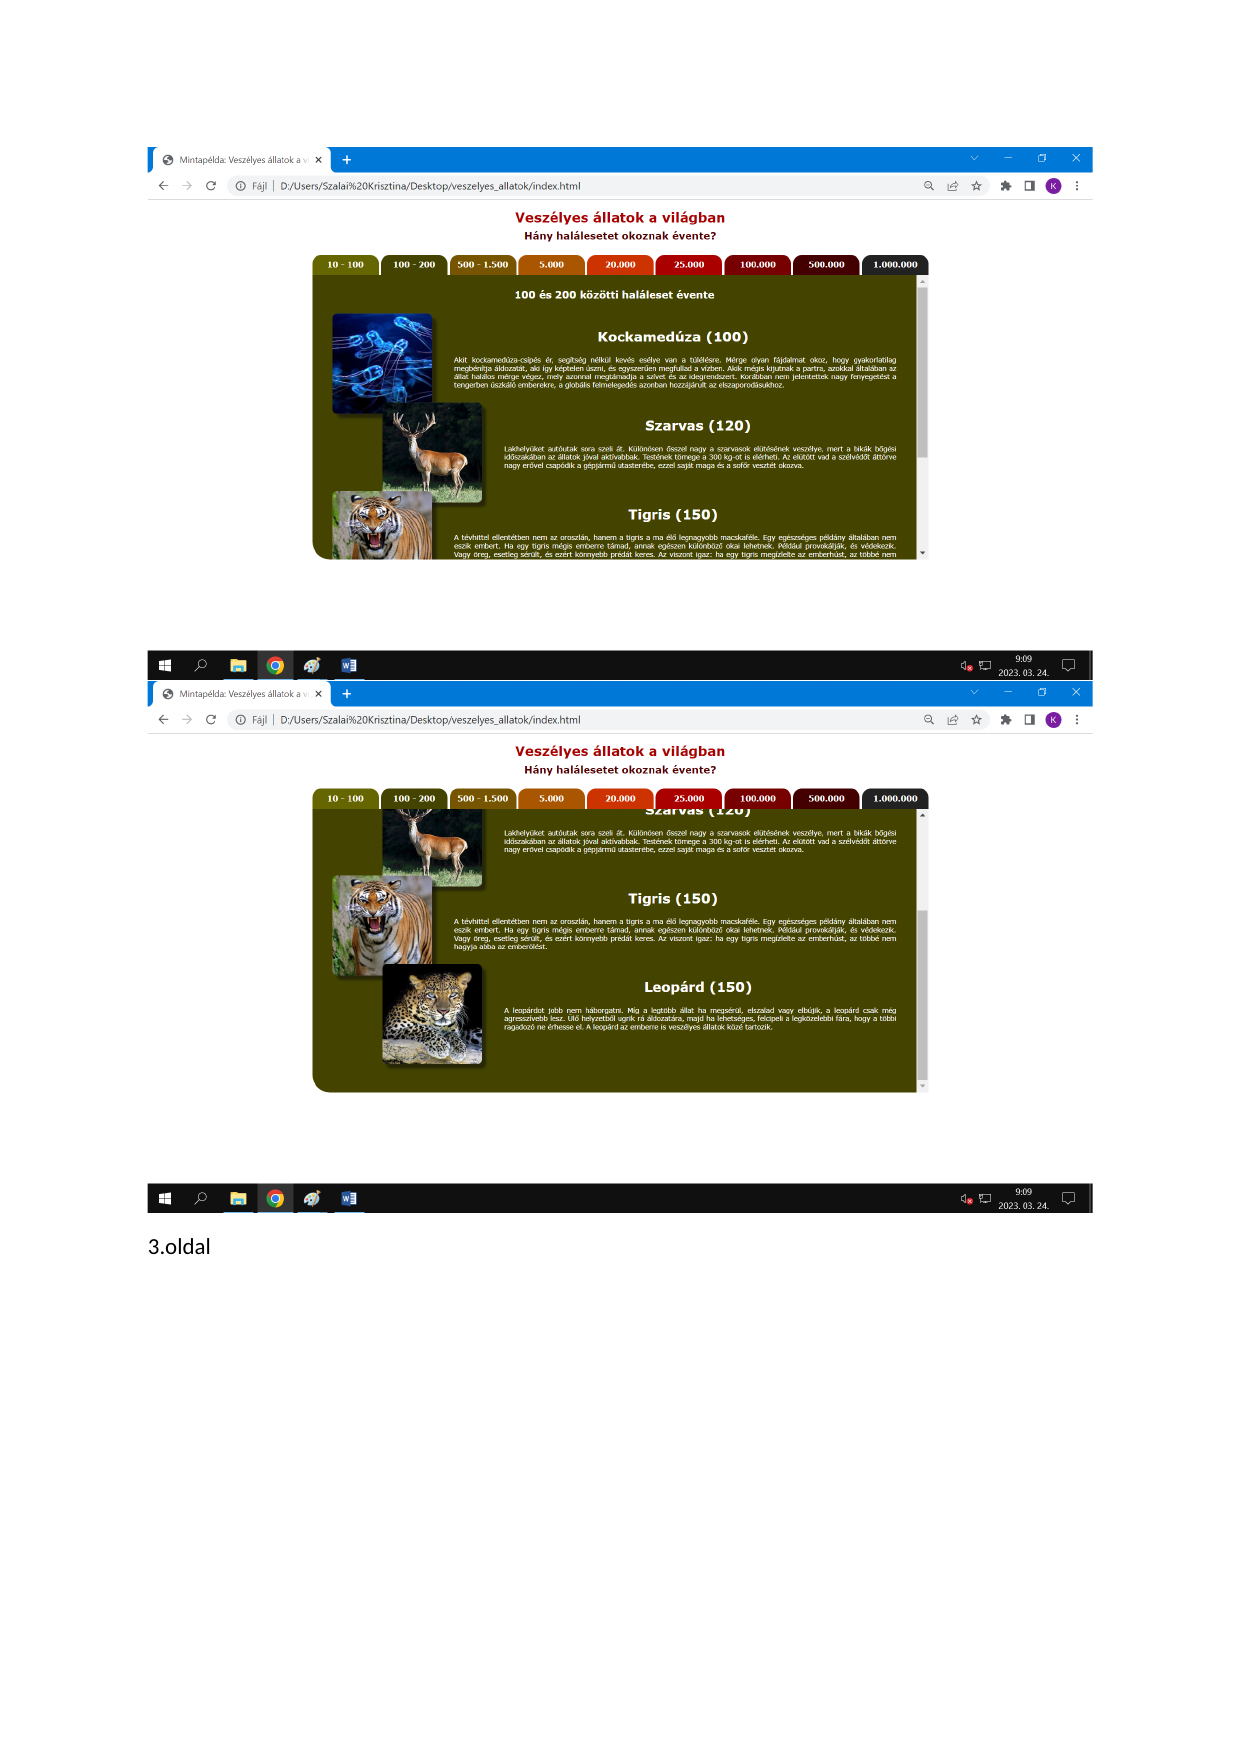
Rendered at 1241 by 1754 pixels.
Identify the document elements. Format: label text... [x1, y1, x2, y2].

picture [147, 147, 1093, 680]
picture [147, 681, 1093, 1213]
text 3.oldal [148, 1232, 1093, 1260]
